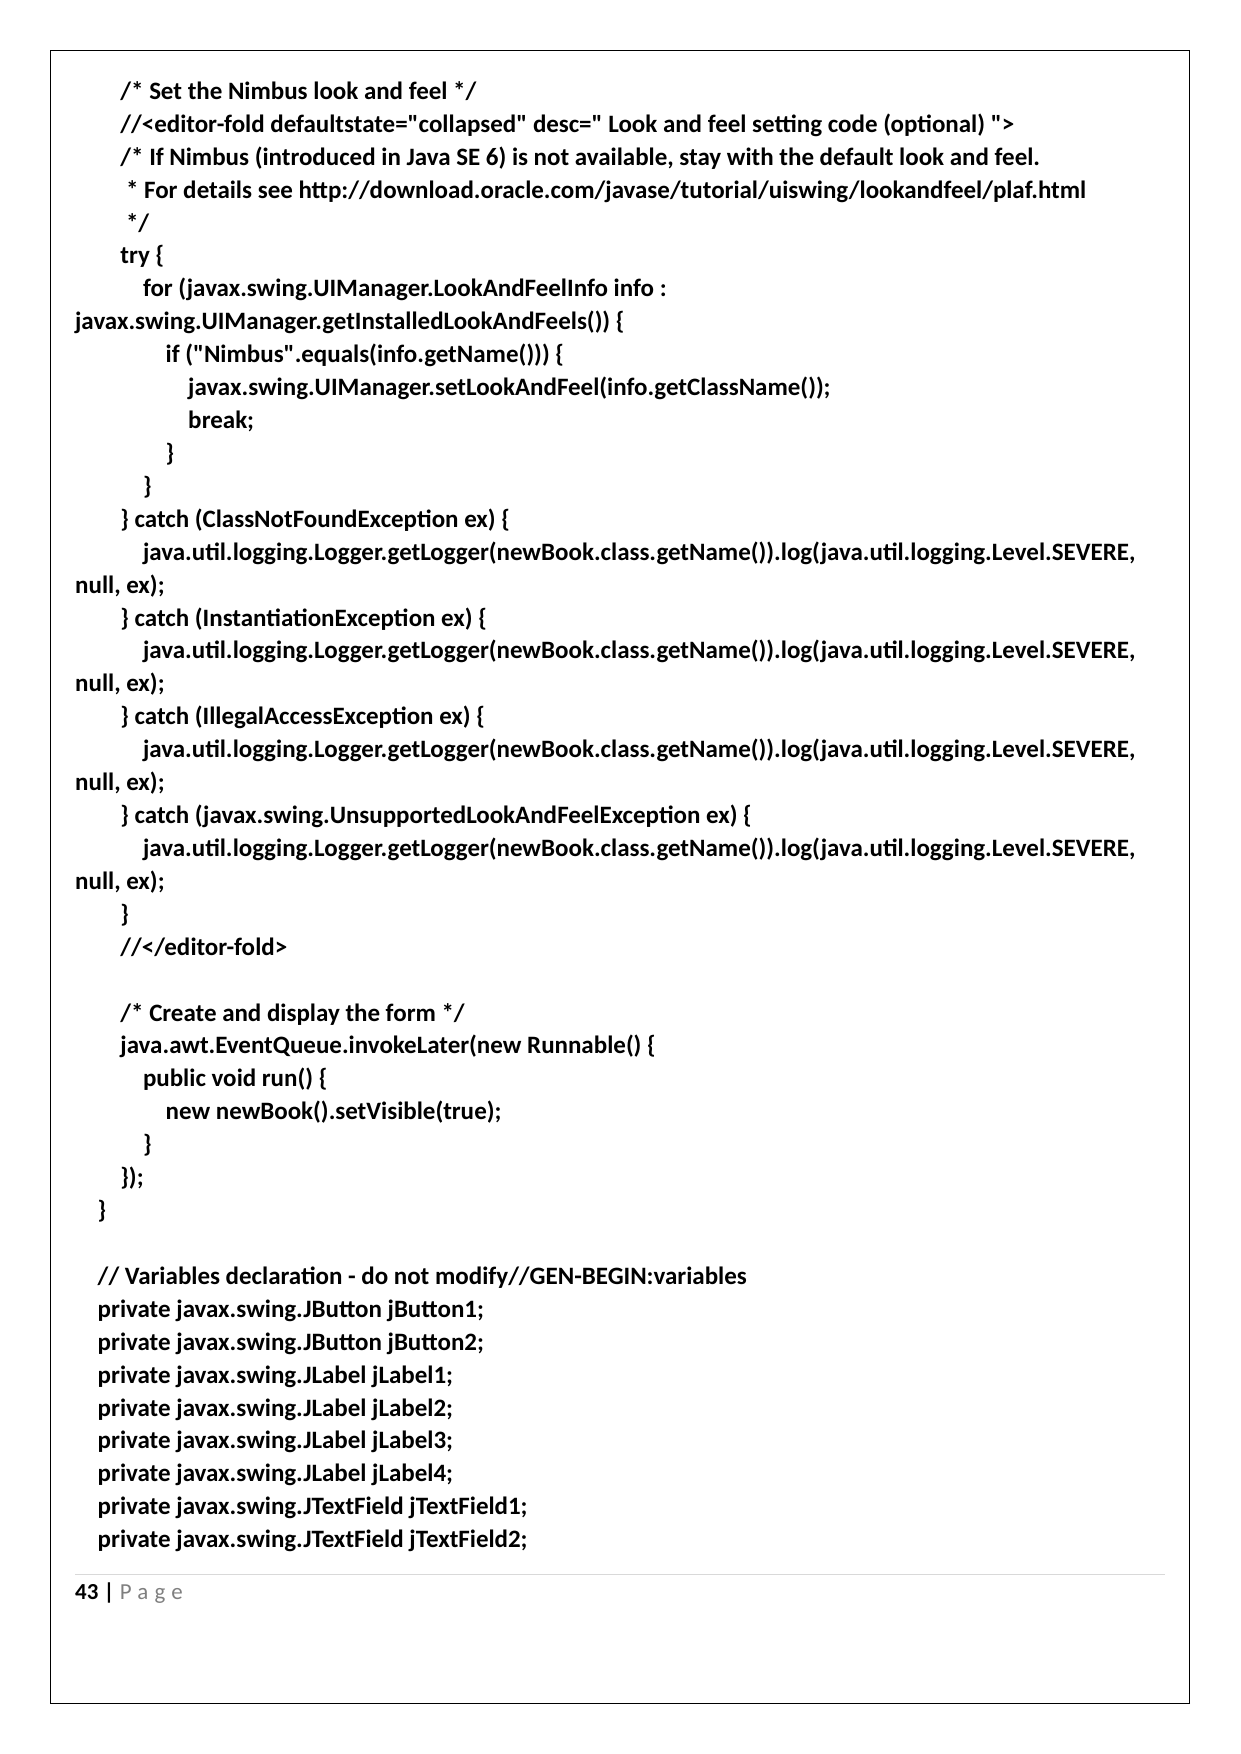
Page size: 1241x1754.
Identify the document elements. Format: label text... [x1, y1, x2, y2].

text private javax.swing.JTextField jTextField2; [75, 1523, 1165, 1554]
text } [75, 437, 1165, 468]
text * For details see http://download.oracle.com/javase/tutorial/uiswing/lookandfeel/plaf.html [75, 174, 1165, 204]
text break; [75, 404, 1165, 435]
text } catch (InstantiationException ex) { [75, 602, 1165, 632]
text } catch (IllegalAccessException ex) { [75, 700, 1165, 731]
text // Variables declaration - do not modify//GEN-BEGIN:variables [75, 1260, 1165, 1291]
text } [75, 470, 1165, 501]
text } catch (javax.swing.UnsupportedLookAndFeelException ex) { [75, 799, 1165, 830]
text //</editor-fold> [75, 931, 1165, 961]
text if ("Nimbus".equals(info.getName())) { [75, 338, 1165, 369]
text } [75, 1194, 1165, 1225]
text new newBook().setVisible(true); [75, 1095, 1165, 1126]
text private javax.swing.JTextField jTextField1; [75, 1490, 1165, 1521]
text try { [75, 239, 1165, 270]
text private javax.swing.JButton jButton1; [75, 1293, 1165, 1323]
text /* Create and display the form */ [75, 997, 1165, 1027]
text private javax.swing.JLabel jLabel3; [75, 1424, 1165, 1455]
text javax.swing.UIManager.setLookAndFeel(info.getClassName()); [75, 371, 1165, 402]
text } catch (ClassNotFoundException ex) { [75, 503, 1165, 533]
text private javax.swing.JLabel jLabel4; [75, 1457, 1165, 1488]
text java.util.logging.Logger.getLogger(newBook.class.getName()).log(java.util.logging.Level.SEVERE, null, ex); [75, 832, 1165, 896]
text java.util.logging.Logger.getLogger(newBook.class.getName()).log(java.util.logging.Level.SEVERE, null, ex); [75, 634, 1165, 698]
text java.util.logging.Logger.getLogger(newBook.class.getName()).log(java.util.logging.Level.SEVERE, null, ex); [75, 536, 1165, 599]
text } [75, 898, 1165, 928]
text */ [75, 207, 1165, 237]
text }); [75, 1161, 1165, 1192]
text java.util.logging.Logger.getLogger(newBook.class.getName()).log(java.util.logging.Level.SEVERE, null, ex); [75, 733, 1165, 797]
text /* If Nimbus (introduced in Java SE 6) is not available, stay with the default look and feel. [75, 141, 1165, 171]
text java.awt.EventQueue.invokeLater(new Runnable() { [75, 1029, 1165, 1060]
text private javax.swing.JButton jButton2; [75, 1326, 1165, 1356]
text for (javax.swing.UIManager.LookAndFeelInfo info : javax.swing.UIManager.getInstalledLookAndFeels()) { [75, 272, 1165, 336]
text private javax.swing.JLabel jLabel2; [75, 1392, 1165, 1422]
text private javax.swing.JLabel jLabel1; [75, 1359, 1165, 1389]
text } [75, 1128, 1165, 1159]
text public void run() { [75, 1062, 1165, 1093]
text /* Set the Nimbus look and feel */ [75, 75, 1165, 106]
text //<editor-fold defaultstate="collapsed" desc=" Look and feel setting code (optional) "> [75, 108, 1165, 138]
